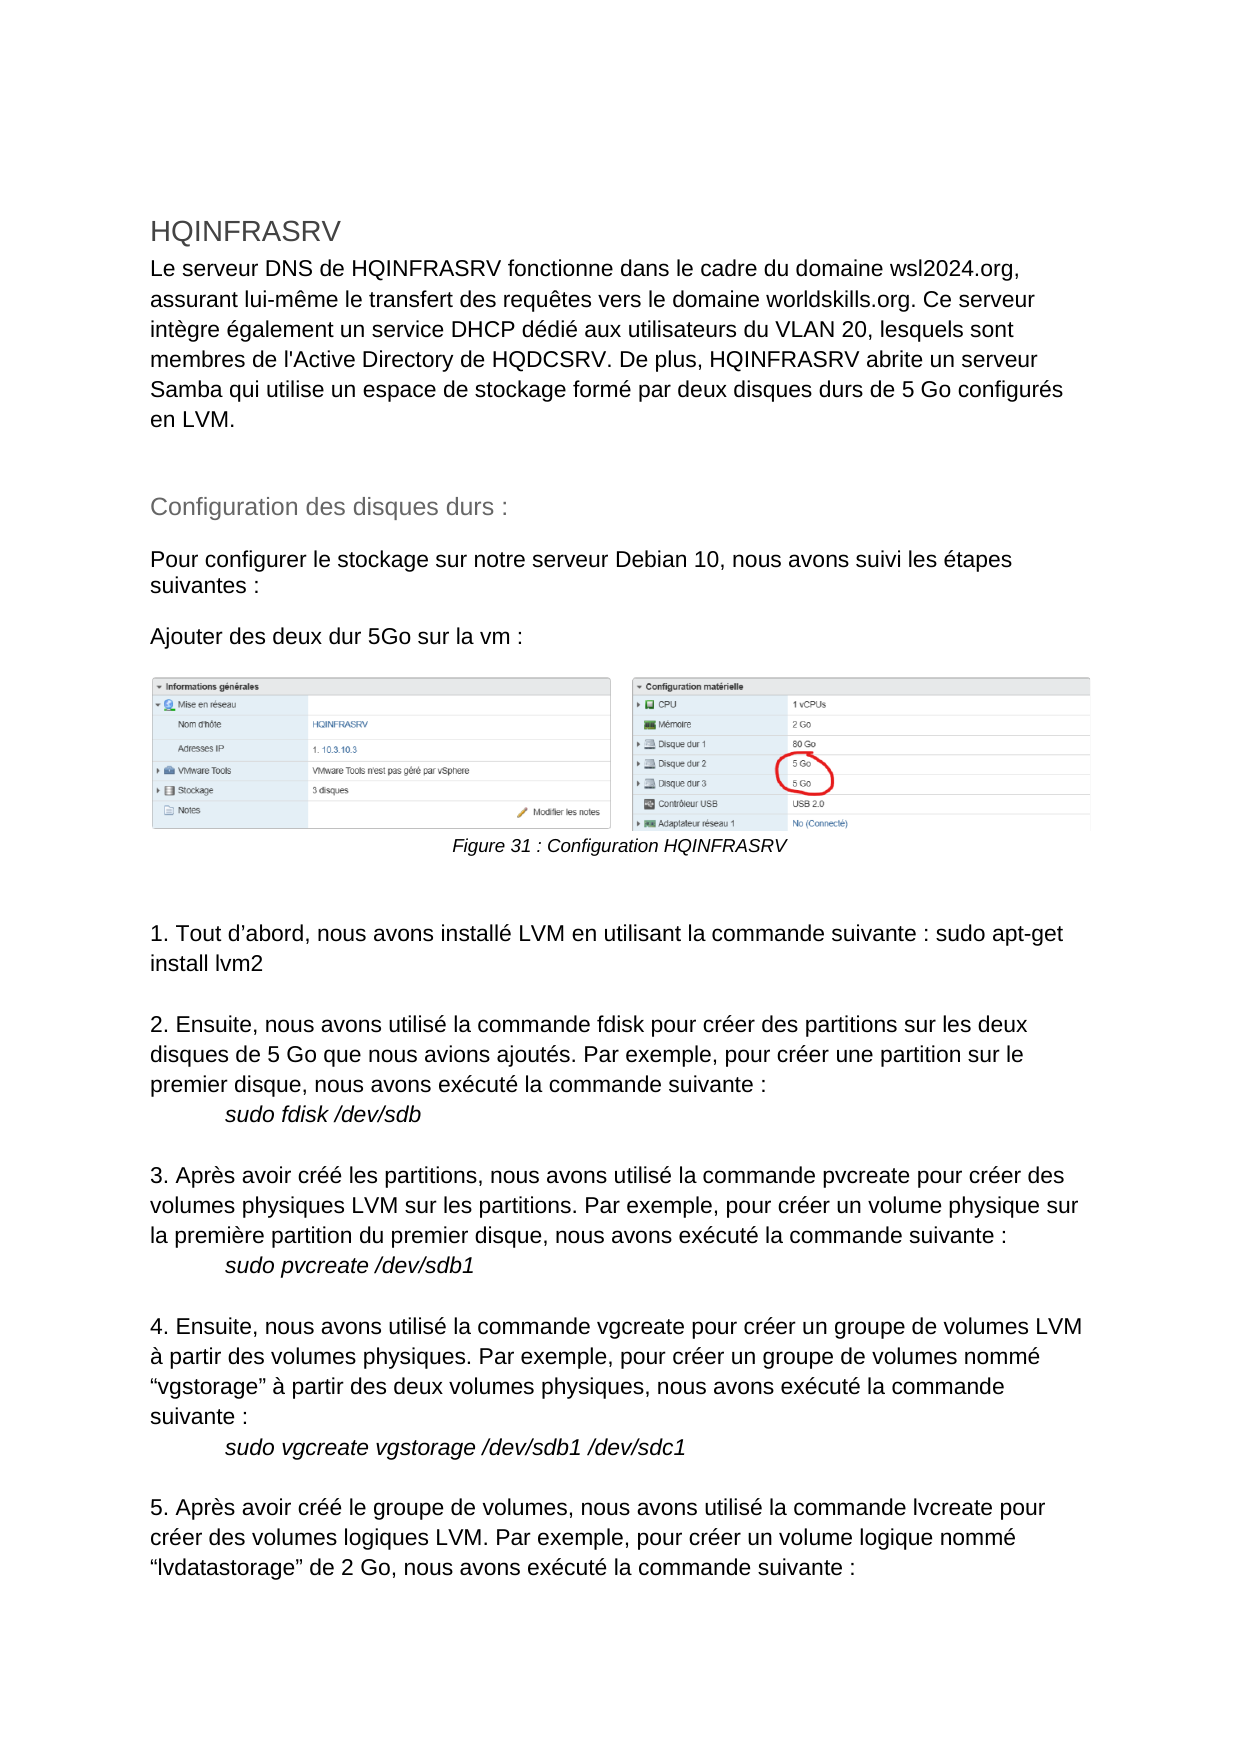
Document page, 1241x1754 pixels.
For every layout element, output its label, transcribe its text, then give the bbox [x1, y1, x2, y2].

text 3. Après avoir créé les partitions, nous avons utilisé la commande pvcreate pour créer des volumes physiques LVM sur les partitions. Par exemple, pour créer un volume physique sur la première partition du premier disque, nous avons exécuté la commande suivante : [150, 1162, 1090, 1248]
text 4. Ensuite, nous avons utilisé la commande vgcreate pour créer un groupe de volumes LVM à partir des volumes physiques. Par exemple, pour créer un groupe de volumes nommé “vgstorage” à partir des deux volumes physiques, nous avons exécuté la commande suivante : [150, 1313, 1090, 1430]
text sudo pvcreate /dev/sdb1 [150, 1252, 1090, 1279]
picture [150, 674, 1091, 831]
text Figure 31 : Configuration HQINFRASRV [150, 835, 1090, 856]
text sudo fdisk /dev/sdb [150, 1101, 1090, 1128]
text Le serveur DNS de HQINFRASRV fonctionne dans le cadre du domaine wsl2024.org, assurant lui-même le transfert des requêtes vers le domaine worldskills.org. Ce serveur intègre également un service DHCP dédié aux utilisateurs du VLAN 20, lesquels sont membres de l'Active Directory de HQDCSRV. De plus, HQINFRASRV abrite un serveur Samba qui utilise un espace de stockage formé par deux disques durs de 5 Go configurés en LVM. [150, 255, 1090, 433]
subtitle Ajouter des deux dur 5Go sur la vm : [150, 623, 1090, 650]
subtitle Configuration des disques durs : [150, 492, 1090, 521]
text 1. Tout d’abord, nous avons installé LVM en utilisant la commande suivante : sudo apt-get install lvm2 [150, 920, 1090, 977]
text 2. Ensuite, nous avons utilisé la commande fdisk pour créer des partitions sur les deux disques de 5 Go que nous avions ajoutés. Par exemple, pour créer une partition sur le premier disque, nous avons exécuté la commande suivante : [150, 1011, 1090, 1097]
text 5. Après avoir créé le groupe de volumes, nous avons utilisé la commande lvcreate pour créer des volumes logiques LVM. Par exemple, pour créer un volume logique nommé “lvdatastorage” de 2 Go, nous avons exécuté la commande suivante : [150, 1494, 1090, 1581]
text sudo vgcreate vgstorage /dev/sdb1 /dev/sdc1 [150, 1433, 1090, 1460]
subtitle Pour configurer le stockage sur notre serveur Debian 10, nous avons suivi les étapes suivantes : [150, 546, 1090, 598]
subtitle HQINFRASRV [150, 213, 1090, 247]
